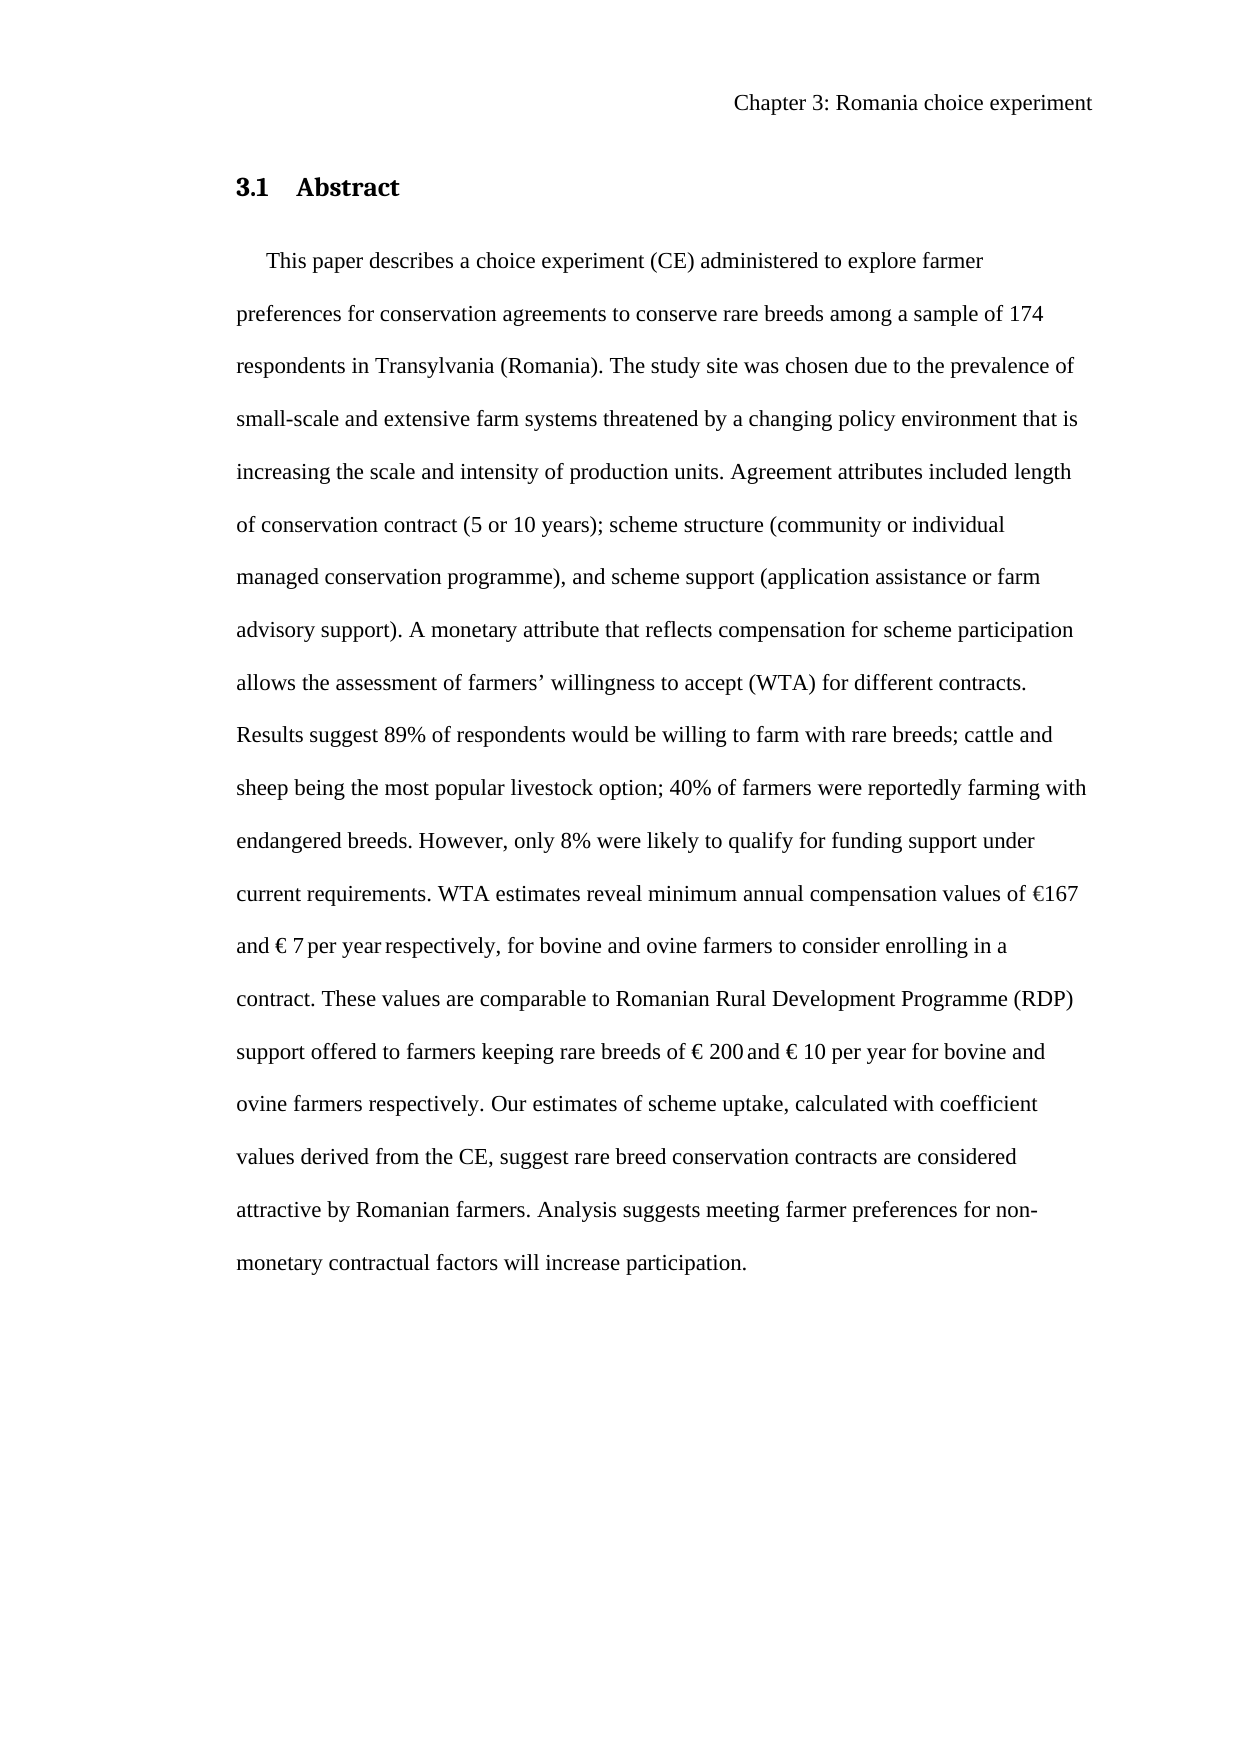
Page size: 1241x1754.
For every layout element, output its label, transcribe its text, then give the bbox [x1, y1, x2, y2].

text This paper describes a choice experiment (CE) administered to explore farmer preferences for conservation agreements to conserve rare breeds among a sample of 174 respondents in Transylvania (Romania). The study site was chosen due to the prevalence of small-scale and extensive farm systems threatened by a changing policy environment that is increasing the scale and intensity of production units. Agreement attributes included length of conservation contract (5 or 10 years); scheme structure (community or individual managed conservation programme), and scheme support (application assistance or farm advisory support). A monetary attribute that reflects compensation for scheme participation allows the assessment of farmers’ willingness to accept (WTA) for different contracts. Results suggest 89% of respondents would be willing to farm with rare breeds; cattle and sheep being the most popular livestock option; 40% of farmers were reportedly farming with endangered breeds. However, only 8% were likely to qualify for funding support under current requirements. WTA estimates reveal minimum annual compensation values of €167 and € 7 per year respectively, for bovine and ovine farmers to consider enrolling in a contract. These values are comparable to Romanian Rural Development Programme (RDP) support offered to farmers keeping rare breeds of € 200 and € 10 per year for bovine and ovine farmers respectively. Our estimates of scheme uptake, calculated with coefficient values derived from the CE, suggest rare breed conservation contracts are considered attractive by Romanian farmers. Analysis suggests meeting farmer preferences for non-monetary contractual factors will increase participation. [236, 247, 1092, 1275]
subtitle Abstract [236, 172, 1092, 203]
